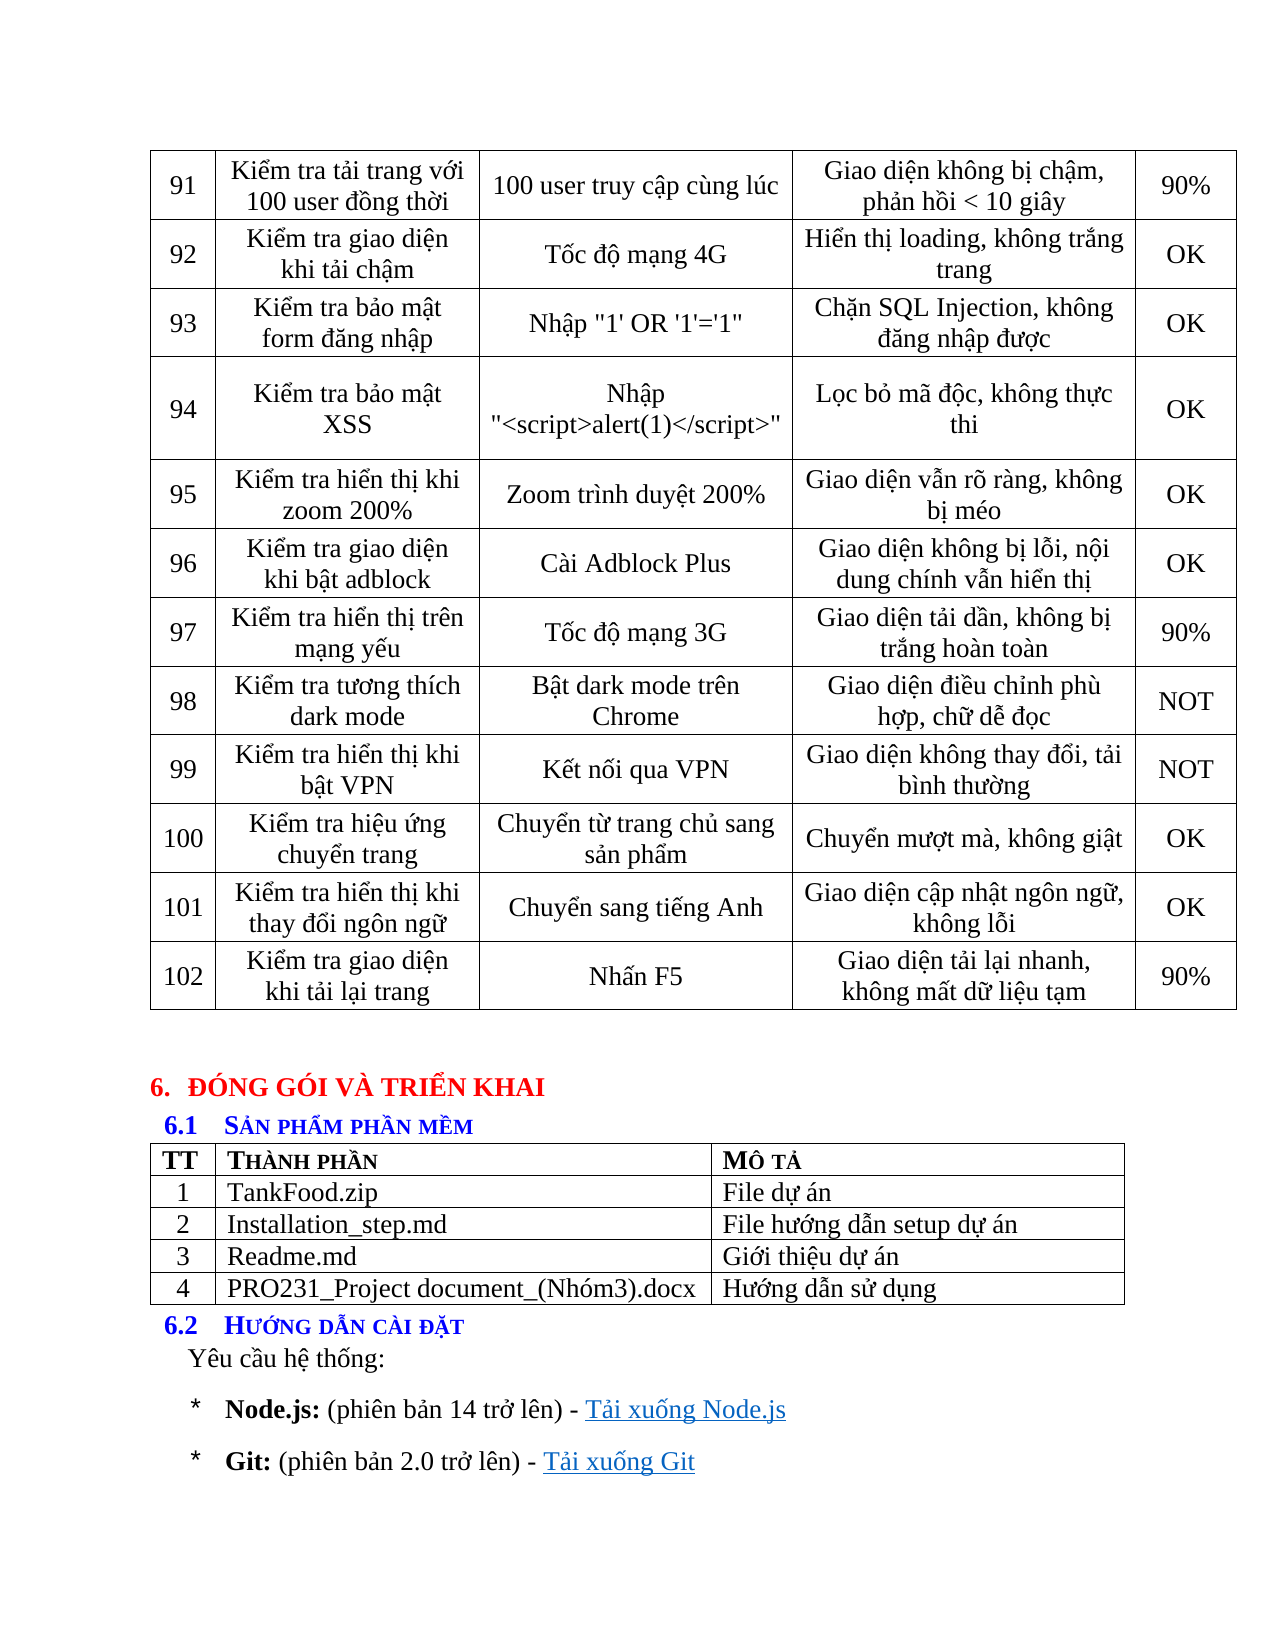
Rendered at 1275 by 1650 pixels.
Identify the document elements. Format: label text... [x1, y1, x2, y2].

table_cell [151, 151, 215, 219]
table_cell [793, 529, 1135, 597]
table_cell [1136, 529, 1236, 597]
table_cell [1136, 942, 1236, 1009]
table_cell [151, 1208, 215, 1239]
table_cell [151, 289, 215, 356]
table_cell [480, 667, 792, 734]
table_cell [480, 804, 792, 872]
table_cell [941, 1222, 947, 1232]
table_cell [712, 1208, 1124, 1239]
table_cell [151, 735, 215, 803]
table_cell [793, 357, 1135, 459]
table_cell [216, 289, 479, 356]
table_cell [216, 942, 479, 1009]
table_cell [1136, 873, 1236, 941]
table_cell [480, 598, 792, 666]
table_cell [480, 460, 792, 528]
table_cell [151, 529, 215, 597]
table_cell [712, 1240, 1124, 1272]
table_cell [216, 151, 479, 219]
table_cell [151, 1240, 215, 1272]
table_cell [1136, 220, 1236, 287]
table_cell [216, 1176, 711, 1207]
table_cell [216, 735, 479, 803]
subtitle Sản phẩm phần mềm [164, 1109, 1125, 1140]
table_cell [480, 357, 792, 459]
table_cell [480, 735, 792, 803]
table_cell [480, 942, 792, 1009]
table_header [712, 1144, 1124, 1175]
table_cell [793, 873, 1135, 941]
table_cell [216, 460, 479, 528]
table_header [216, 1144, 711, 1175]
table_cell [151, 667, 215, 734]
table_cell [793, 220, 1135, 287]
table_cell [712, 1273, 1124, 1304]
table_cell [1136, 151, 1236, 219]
subtitle Đóng gói và triển khai [150, 1072, 1125, 1103]
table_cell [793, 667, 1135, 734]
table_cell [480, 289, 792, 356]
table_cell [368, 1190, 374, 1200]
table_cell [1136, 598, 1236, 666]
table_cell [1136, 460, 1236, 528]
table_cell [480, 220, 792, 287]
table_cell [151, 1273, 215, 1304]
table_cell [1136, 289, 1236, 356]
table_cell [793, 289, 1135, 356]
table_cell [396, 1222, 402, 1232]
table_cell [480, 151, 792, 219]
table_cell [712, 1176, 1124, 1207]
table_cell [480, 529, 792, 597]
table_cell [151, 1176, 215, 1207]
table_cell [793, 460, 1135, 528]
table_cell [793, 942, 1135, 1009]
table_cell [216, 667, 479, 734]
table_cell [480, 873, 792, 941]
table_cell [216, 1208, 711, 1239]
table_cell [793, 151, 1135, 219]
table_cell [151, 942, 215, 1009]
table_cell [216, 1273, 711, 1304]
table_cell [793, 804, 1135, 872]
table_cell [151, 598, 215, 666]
list Node.js: (phiên bản 14 trở lên) - Tải xuống Node.js [187, 1393, 1125, 1426]
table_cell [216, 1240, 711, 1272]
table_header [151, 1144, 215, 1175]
subtitle Hướng dẫn cài đặt [164, 1309, 1125, 1340]
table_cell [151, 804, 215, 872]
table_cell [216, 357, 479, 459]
text Yêu cầu hệ thống: [150, 1342, 1125, 1374]
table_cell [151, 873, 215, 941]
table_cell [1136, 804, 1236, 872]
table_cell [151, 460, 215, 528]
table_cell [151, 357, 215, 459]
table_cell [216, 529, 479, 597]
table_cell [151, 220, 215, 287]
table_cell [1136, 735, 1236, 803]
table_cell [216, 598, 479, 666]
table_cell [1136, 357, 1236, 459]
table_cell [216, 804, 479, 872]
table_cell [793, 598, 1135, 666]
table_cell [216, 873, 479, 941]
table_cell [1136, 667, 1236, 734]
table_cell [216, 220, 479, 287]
list Git: (phiên bản 2.0 trở lên) - Tải xuống Git [187, 1445, 1125, 1479]
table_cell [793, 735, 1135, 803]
